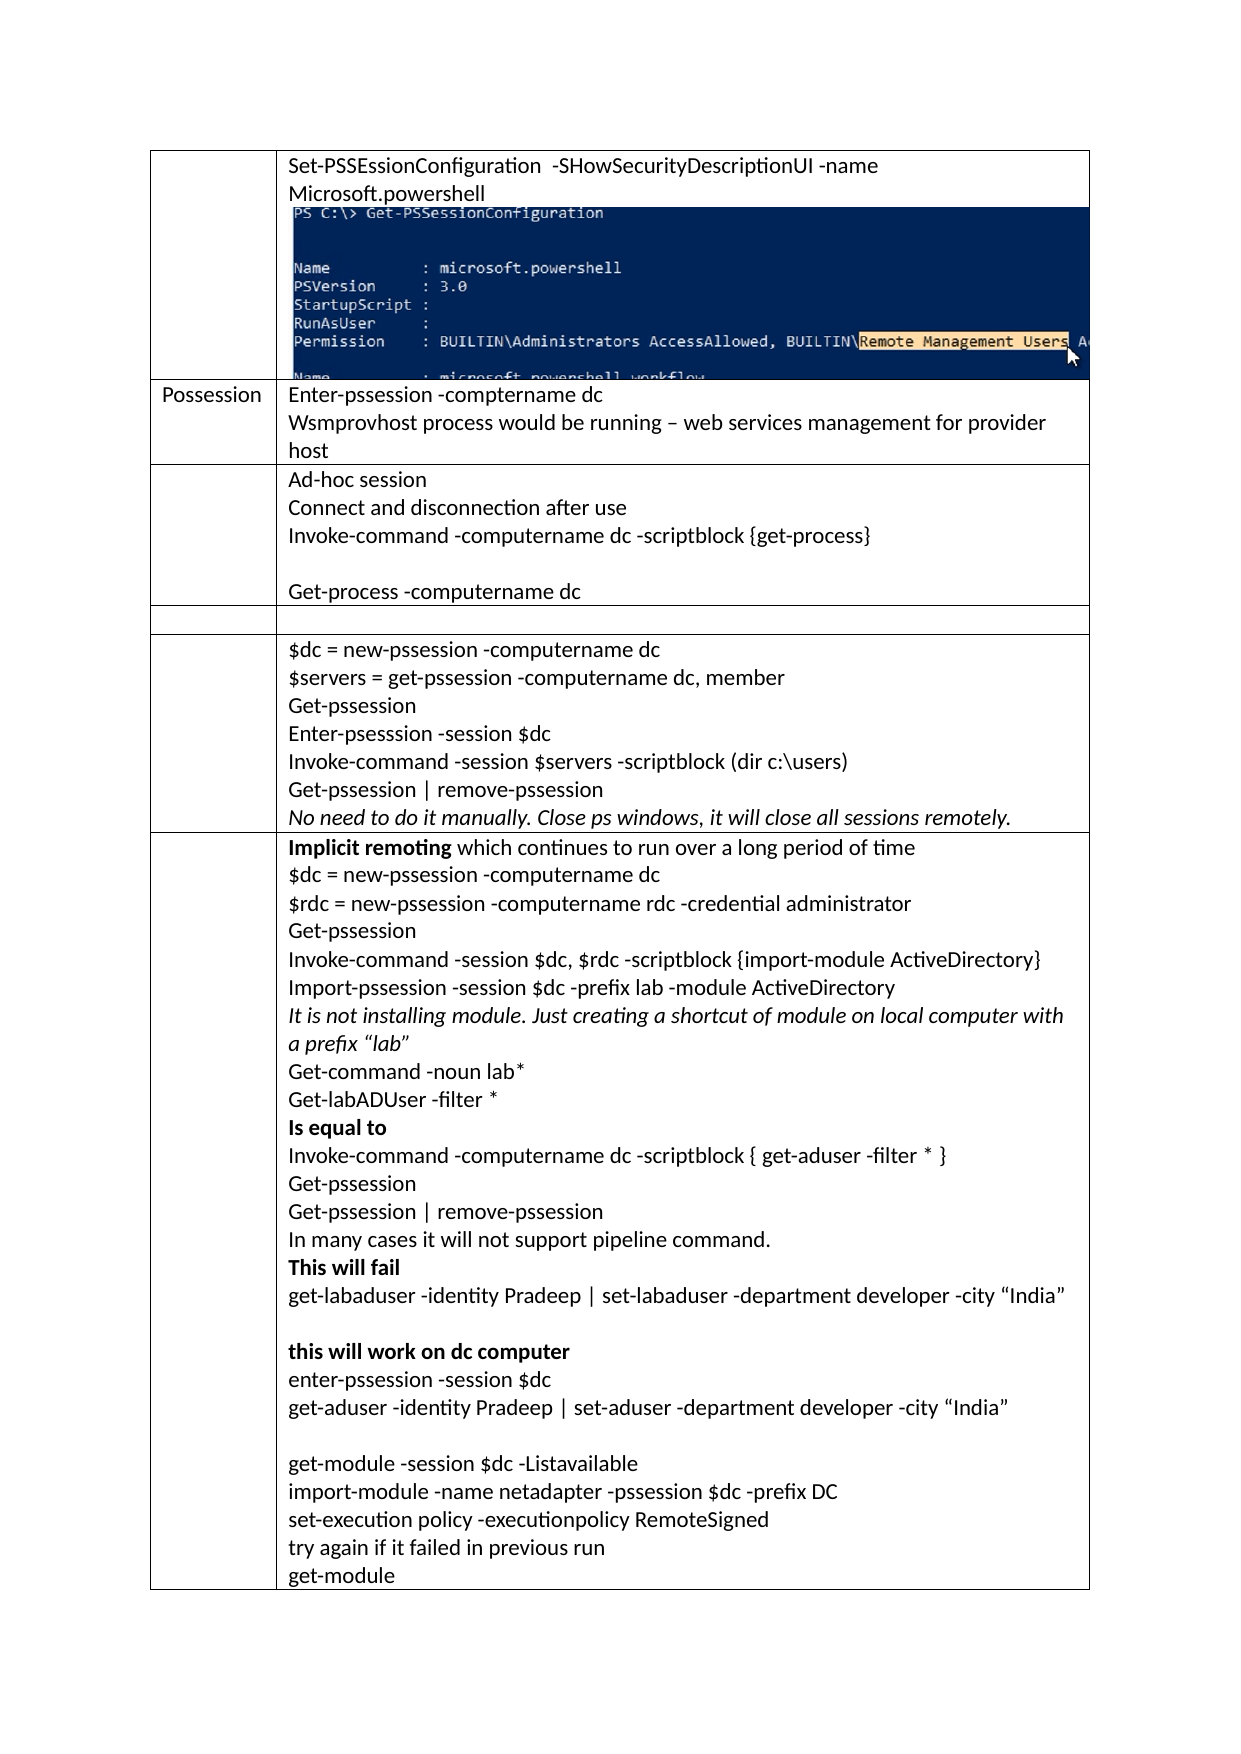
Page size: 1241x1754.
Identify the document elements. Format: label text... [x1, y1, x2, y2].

table_cell Possession [151, 380, 276, 464]
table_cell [277, 151, 1089, 379]
picture [288, 207, 1090, 379]
table_cell [151, 606, 276, 634]
table_cell Enter-pssession -comptername dc Wsmprovhost process would be running – web services management for provider host [277, 380, 1089, 464]
table_cell Ad-hoc session Connect and disconnection after use Invoke-command -computername dc -scriptblock {get-process} Get-process -computername dc [277, 465, 1089, 605]
table_cell $dc = new-pssession -computername dc $servers = get-pssession -computername dc, member Get-pssession Enter-psesssion -session $dc Invoke-command -session $servers -scriptblock (dir c:\users) Get-pssession | remove-pssession No need to do it manually. Close ps windows, it will close all sessions remotely. [277, 635, 1089, 832]
table_cell [151, 465, 276, 605]
table_cell [277, 606, 1089, 634]
table_cell [151, 833, 276, 1589]
table_cell [151, 635, 276, 832]
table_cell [277, 833, 1089, 1589]
table_cell [151, 151, 276, 379]
